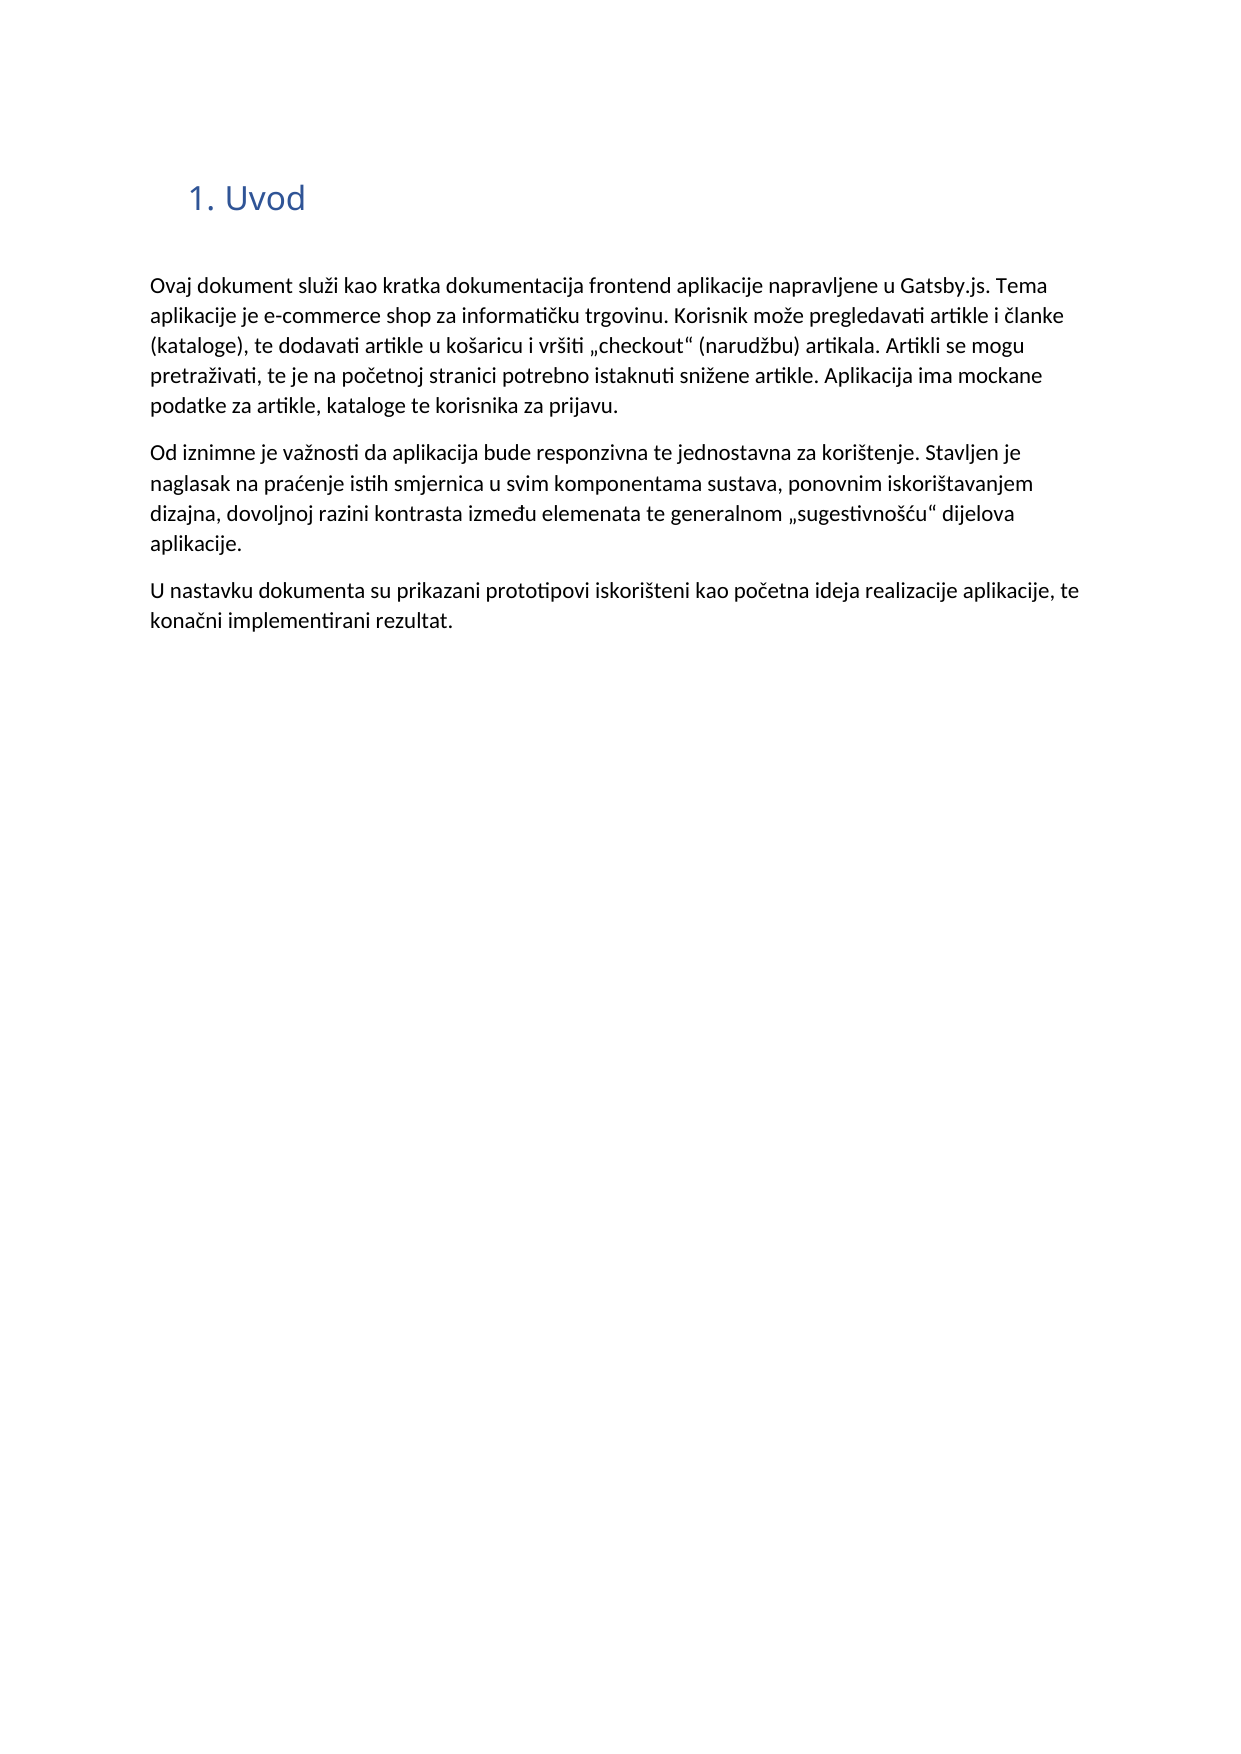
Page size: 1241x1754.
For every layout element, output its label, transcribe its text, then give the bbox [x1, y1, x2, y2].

text Od iznimne je važnosti da aplikacija bude responzivna te jednostavna za korištenje. Stavljen je naglasak na praćenje istih smjernica u svim komponentama sustava, ponovnim iskorištavanjem dizajna, dovoljnoj razini kontrasta između elemenata te generalnom „sugestivnošću“ dijelova aplikacije. [150, 438, 1090, 557]
text U nastavku dokumenta su prikazani prototipovi iskorišteni kao početna ideja realizacije aplikacije, te konačni implementirani rezultat. [150, 576, 1090, 634]
subtitle Uvod [187, 175, 1090, 220]
text Ovaj dokument služi kao kratka dokumentacija frontend aplikacije napravljene u Gatsby.js. Tema aplikacije je e-commerce shop za informatičku trgovinu. Korisnik može pregledavati artikle i članke (kataloge), te dodavati artikle u košaricu i vršiti „checkout“ (narudžbu) artikala. Artikli se mogu pretraživati, te je na početnoj stranici potrebno istaknuti snižene artikle. Aplikacija ima mockane podatke za artikle, kataloge te korisnika za prijavu. [150, 271, 1090, 420]
